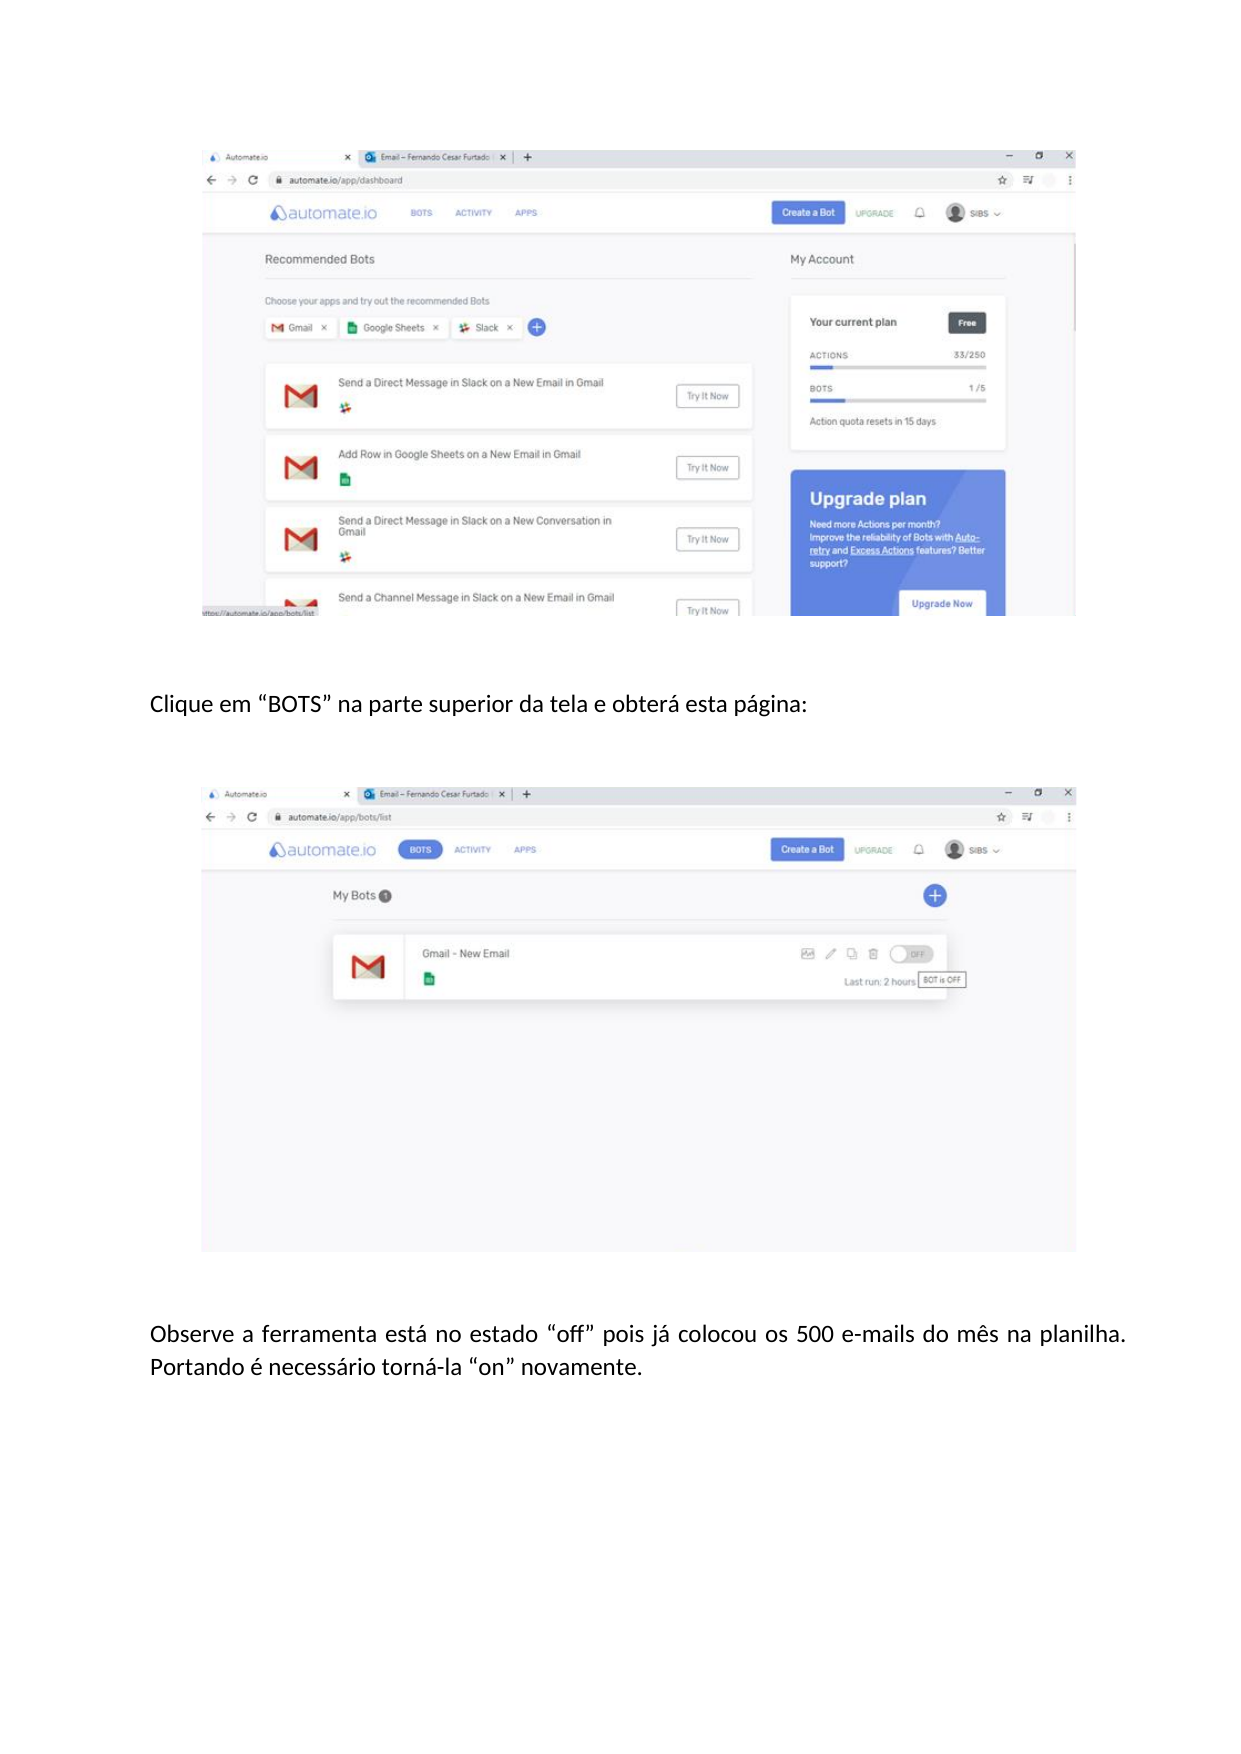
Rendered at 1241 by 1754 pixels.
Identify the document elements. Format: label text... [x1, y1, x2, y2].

text Observe a ferramenta está no estado “off” pois já colocou os 500 e-mails do mês na planilha. Portando é necessário torná-la “on” novamente. [150, 1318, 1128, 1382]
text Clique em “BOTS” na parte superior da tela e obterá esta página: [112, 688, 1128, 718]
picture [202, 150, 1076, 616]
picture [201, 787, 1077, 1252]
